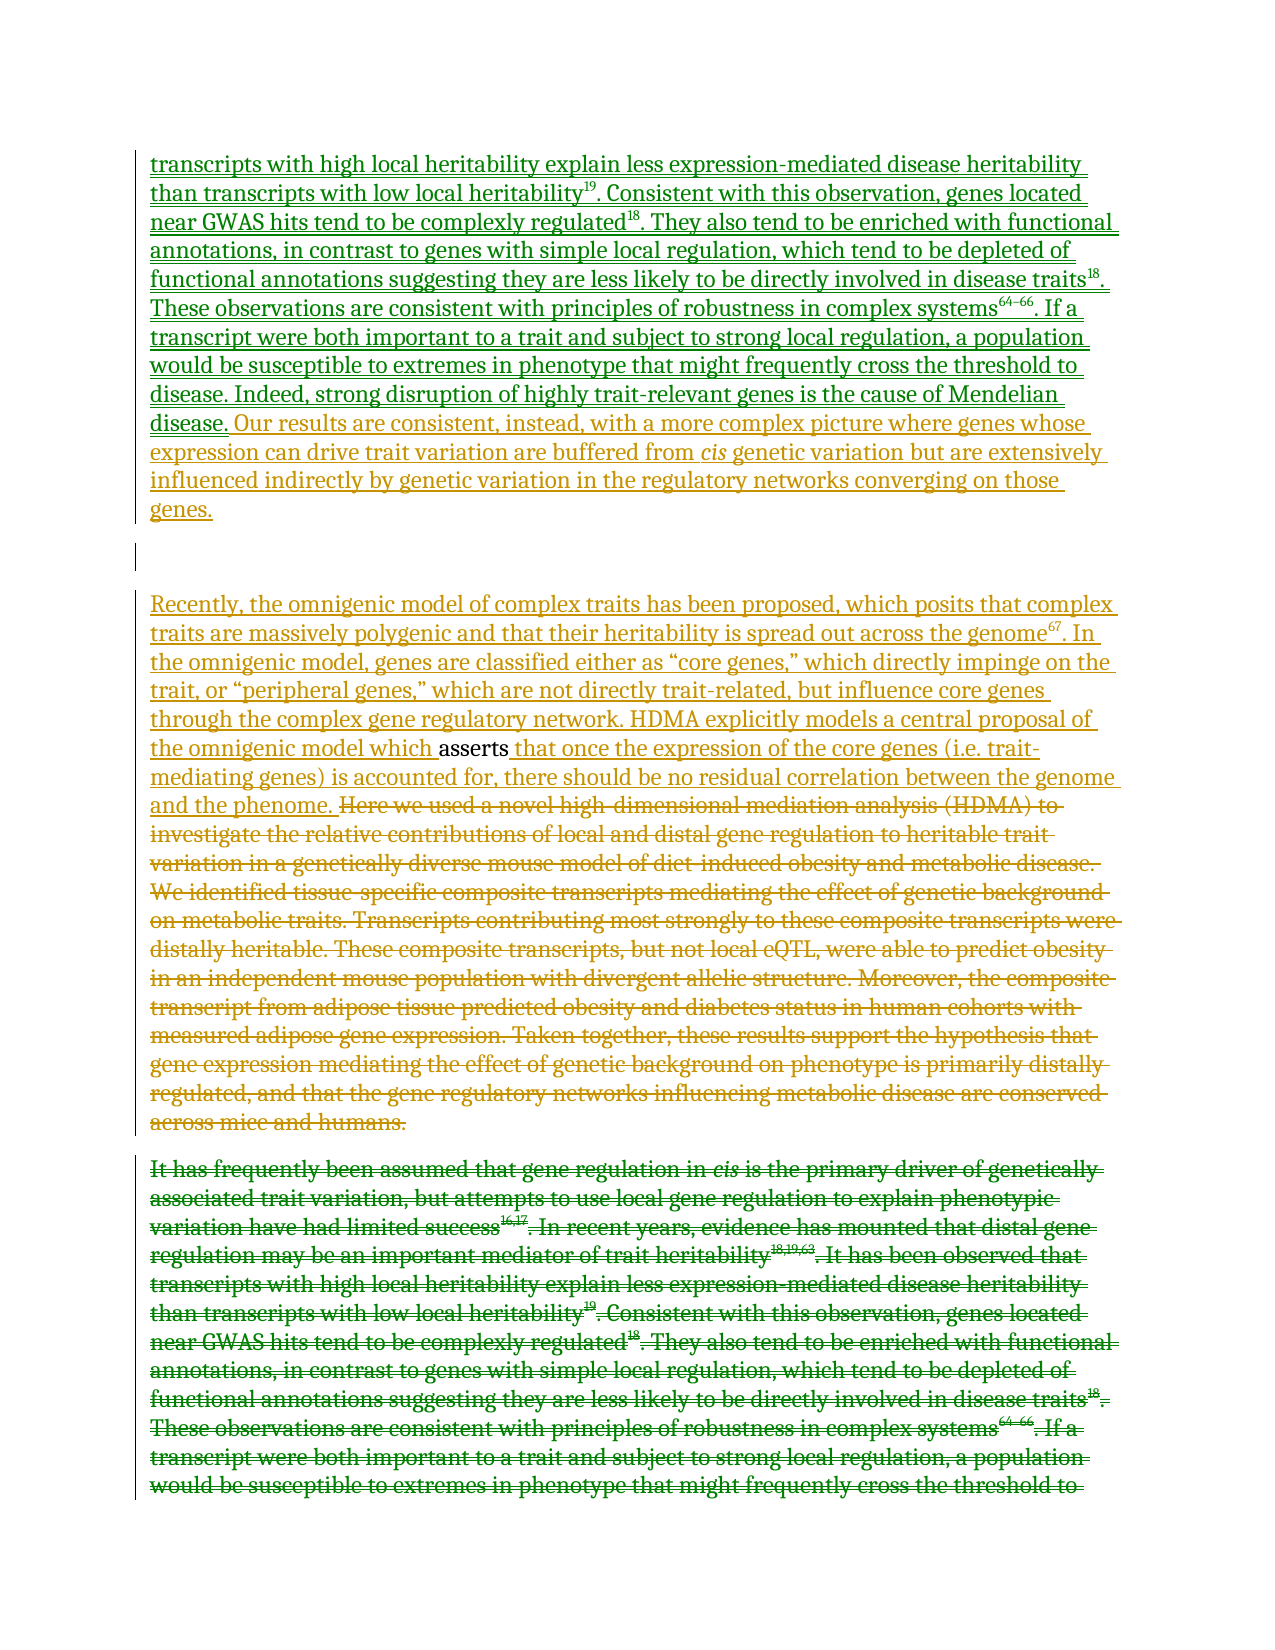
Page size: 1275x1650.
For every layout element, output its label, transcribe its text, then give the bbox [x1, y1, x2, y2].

text asserts [150, 590, 1125, 1136]
